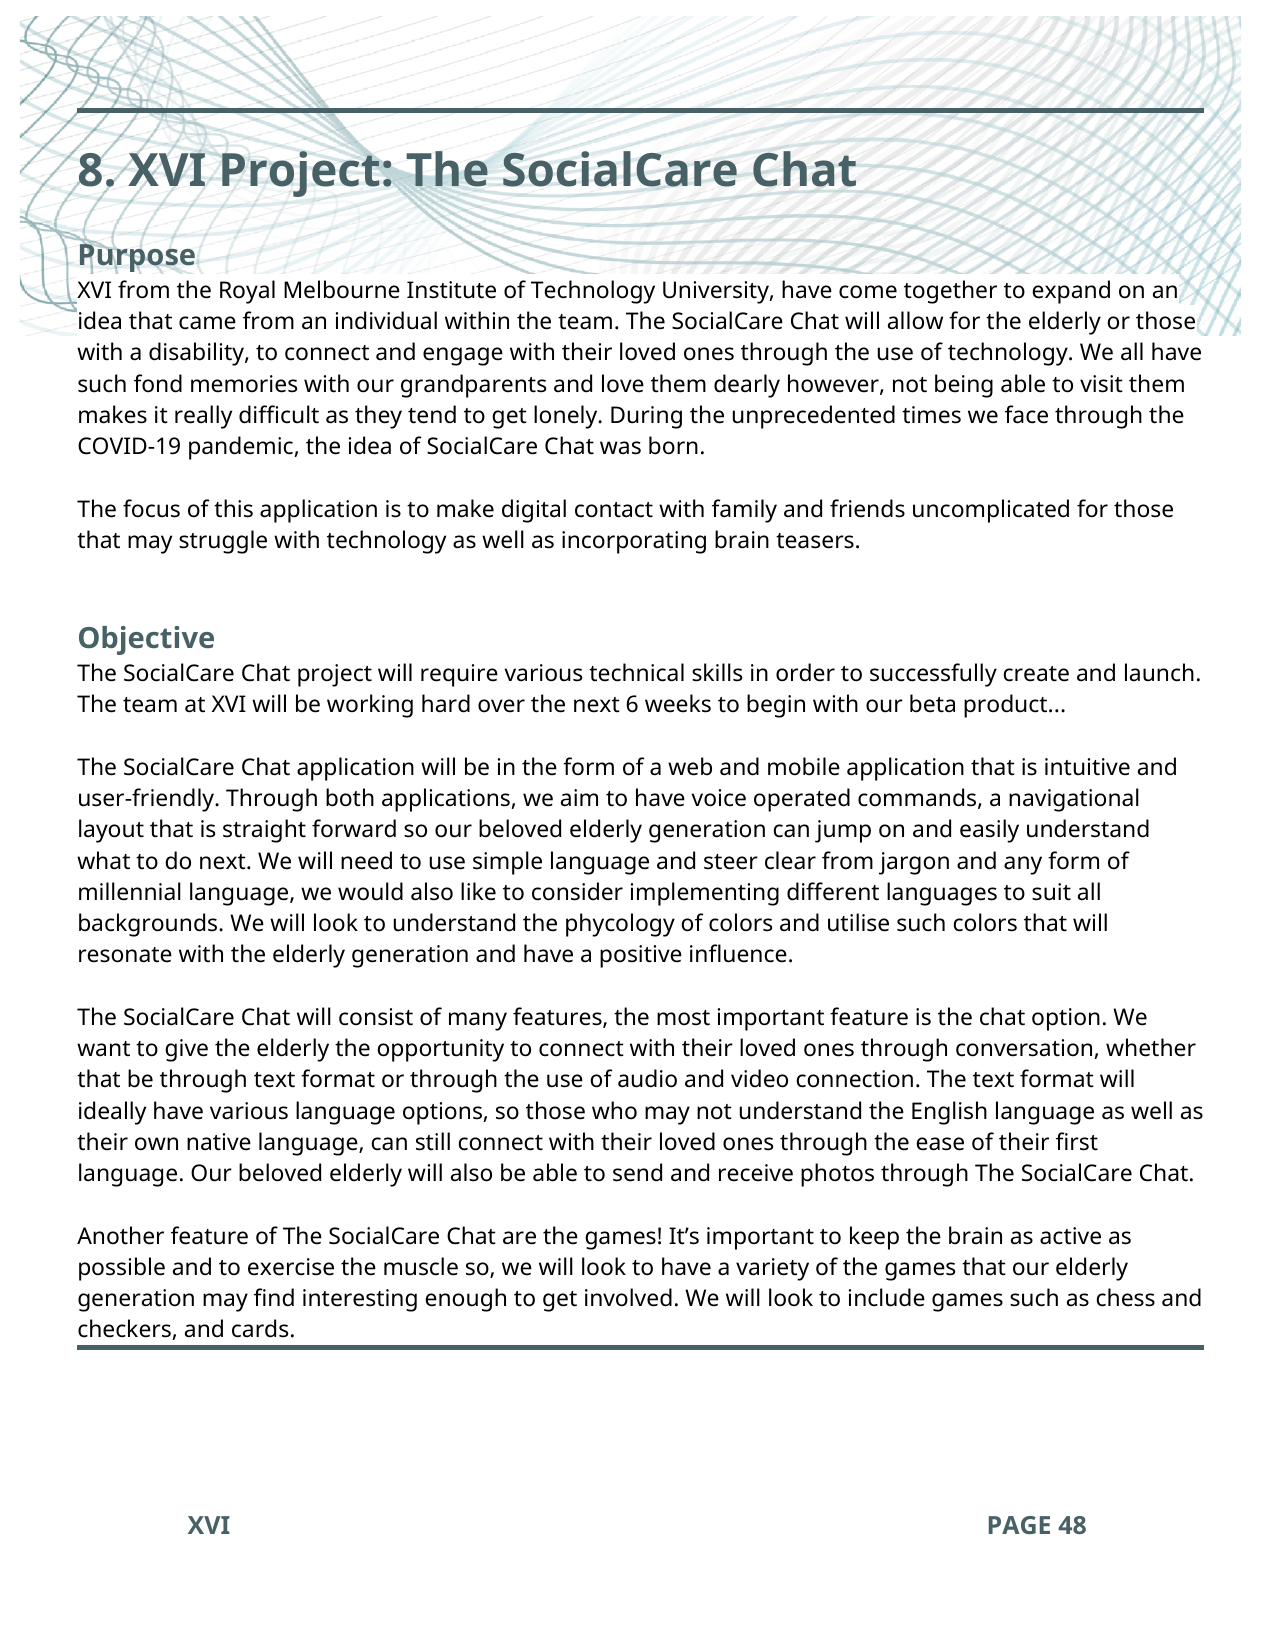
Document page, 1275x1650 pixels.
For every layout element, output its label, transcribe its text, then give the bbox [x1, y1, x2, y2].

table_header 8. XVI Project: The SocialCare Chat Purpose XVI from the Royal Melbourne Institute of Technology University, have come together to expand on an idea that came from an individual within the team. The SocialCare Chat will allow for the elderly or those with a disability, to connect and engage with their loved ones through the use of technology. We all have such fond memories with our grandparents and love them dearly however, not being able to visit them makes it really difficult as they tend to get lonely. During the unprecedented times we face through the COVID-19 pandemic, the idea of SocialCare Chat was born. The focus of this application is to make digital contact with family and friends uncomplicated for those that may struggle with technology as well as incorporating brain teasers. Objective The SocialCare Chat project will require various technical skills in order to successfully create and launch. The team at XVI will be working hard over the next 6 weeks to begin with our beta product... The SocialCare Chat application will be in the form of a web and mobile application that is intuitive and user-friendly. Through both applications, we aim to have voice operated commands, a navigational layout that is straight forward so our beloved elderly generation can jump on and easily understand what to do next. We will need to use simple language and steer clear from jargon and any form of millennial language, we would also like to consider implementing different languages to suit all backgrounds. We will look to understand the phycology of colors and utilise such colors that will resonate with the elderly generation and have a positive influence. The SocialCare Chat will consist of many features, the most important feature is the chat option. We want to give the elderly the opportunity to connect with their loved ones through conversation, whether that be through text format or through the use of audio and video connection. The text format will ideally have various language options, so those who may not understand the English language as well as their own native language, can still connect with their loved ones through the ease of their first language. Our beloved elderly will also be able to send and receive photos through The SocialCare Chat. Another feature of The SocialCare Chat are the games! It’s important to keep the brain as active as possible and to exercise the muscle so, we will look to have a variety of the games that our elderly generation may find interesting enough to get involved. We will look to include games such as chess and checkers, and cards. [77, 113, 1204, 1345]
picture [19, 16, 1242, 336]
